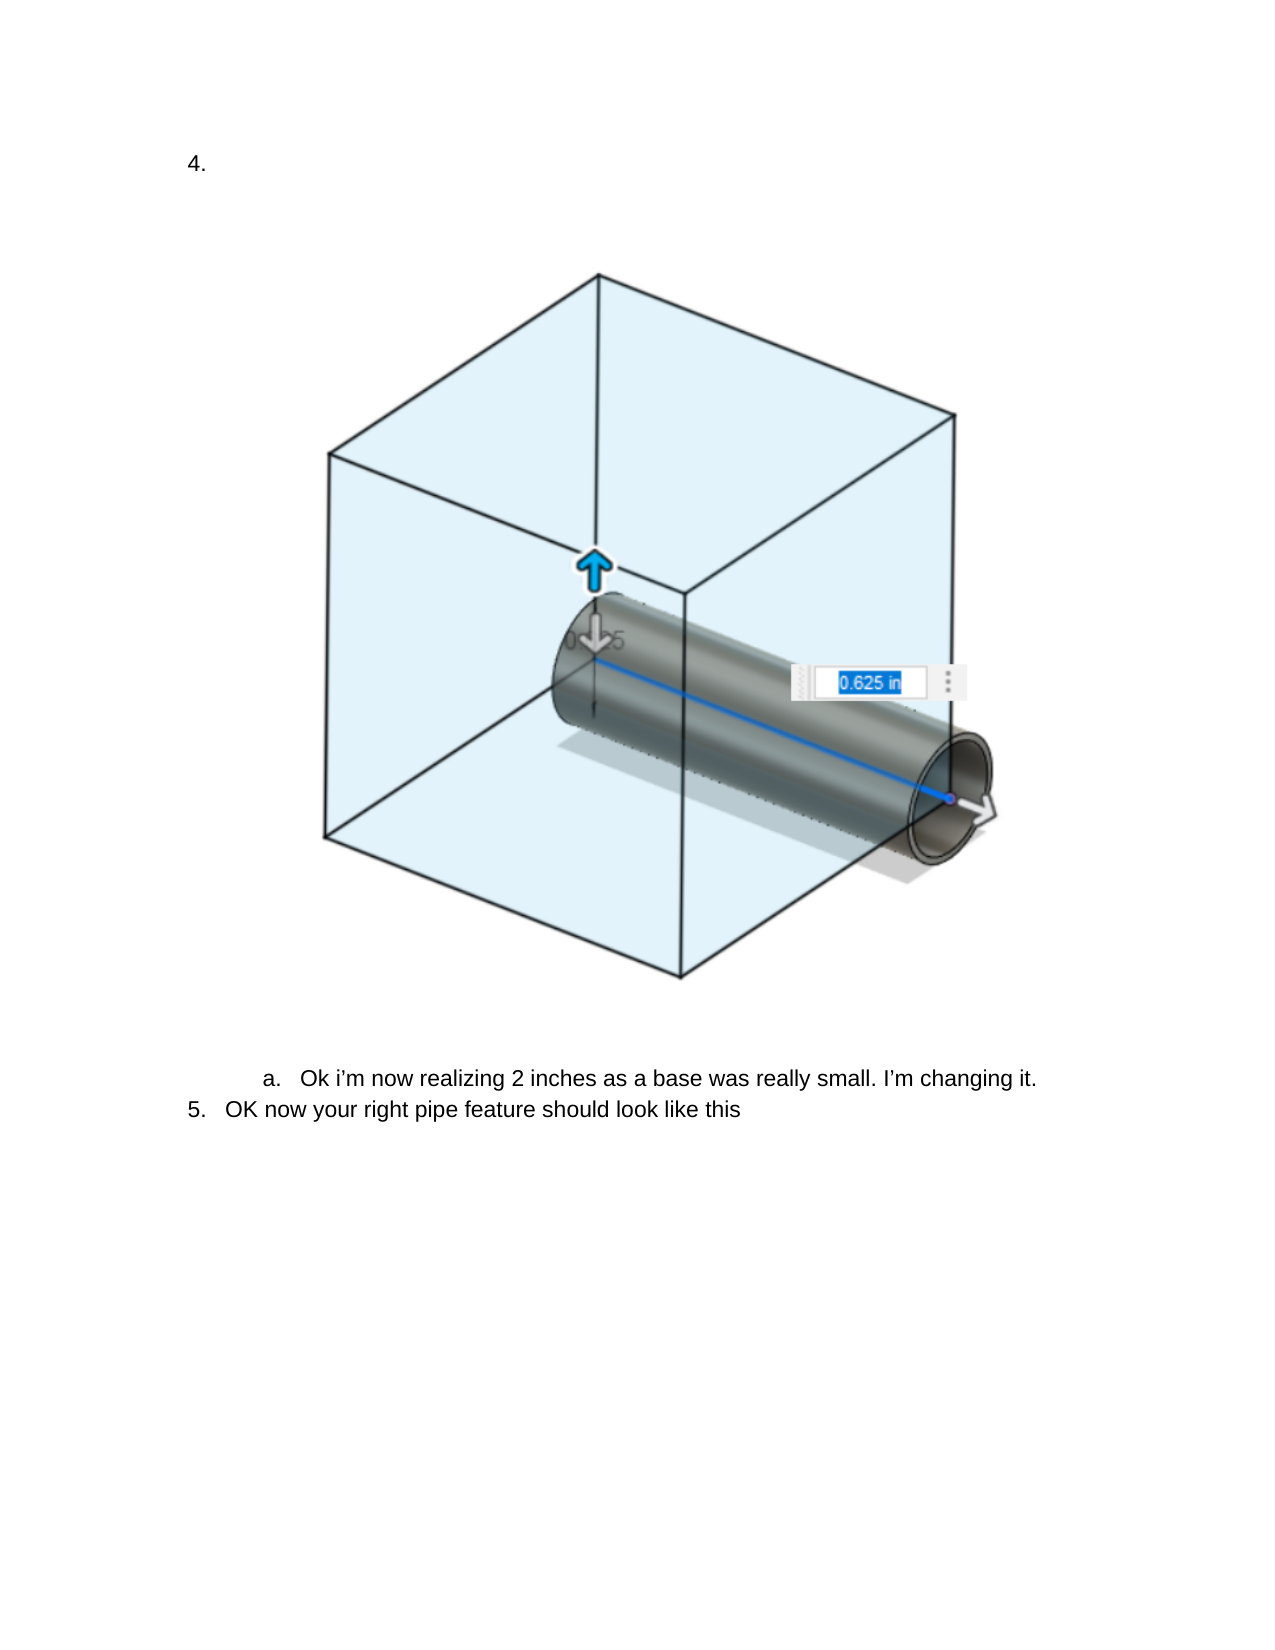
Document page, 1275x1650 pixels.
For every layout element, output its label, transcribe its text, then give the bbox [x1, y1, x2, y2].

list OK now your right pipe feature should look like this [187, 1096, 1125, 1122]
picture [187, 180, 1163, 1062]
list Ok i’m now realizing 2 inches as a base was really small. I’m changing it. [262, 1065, 1125, 1092]
